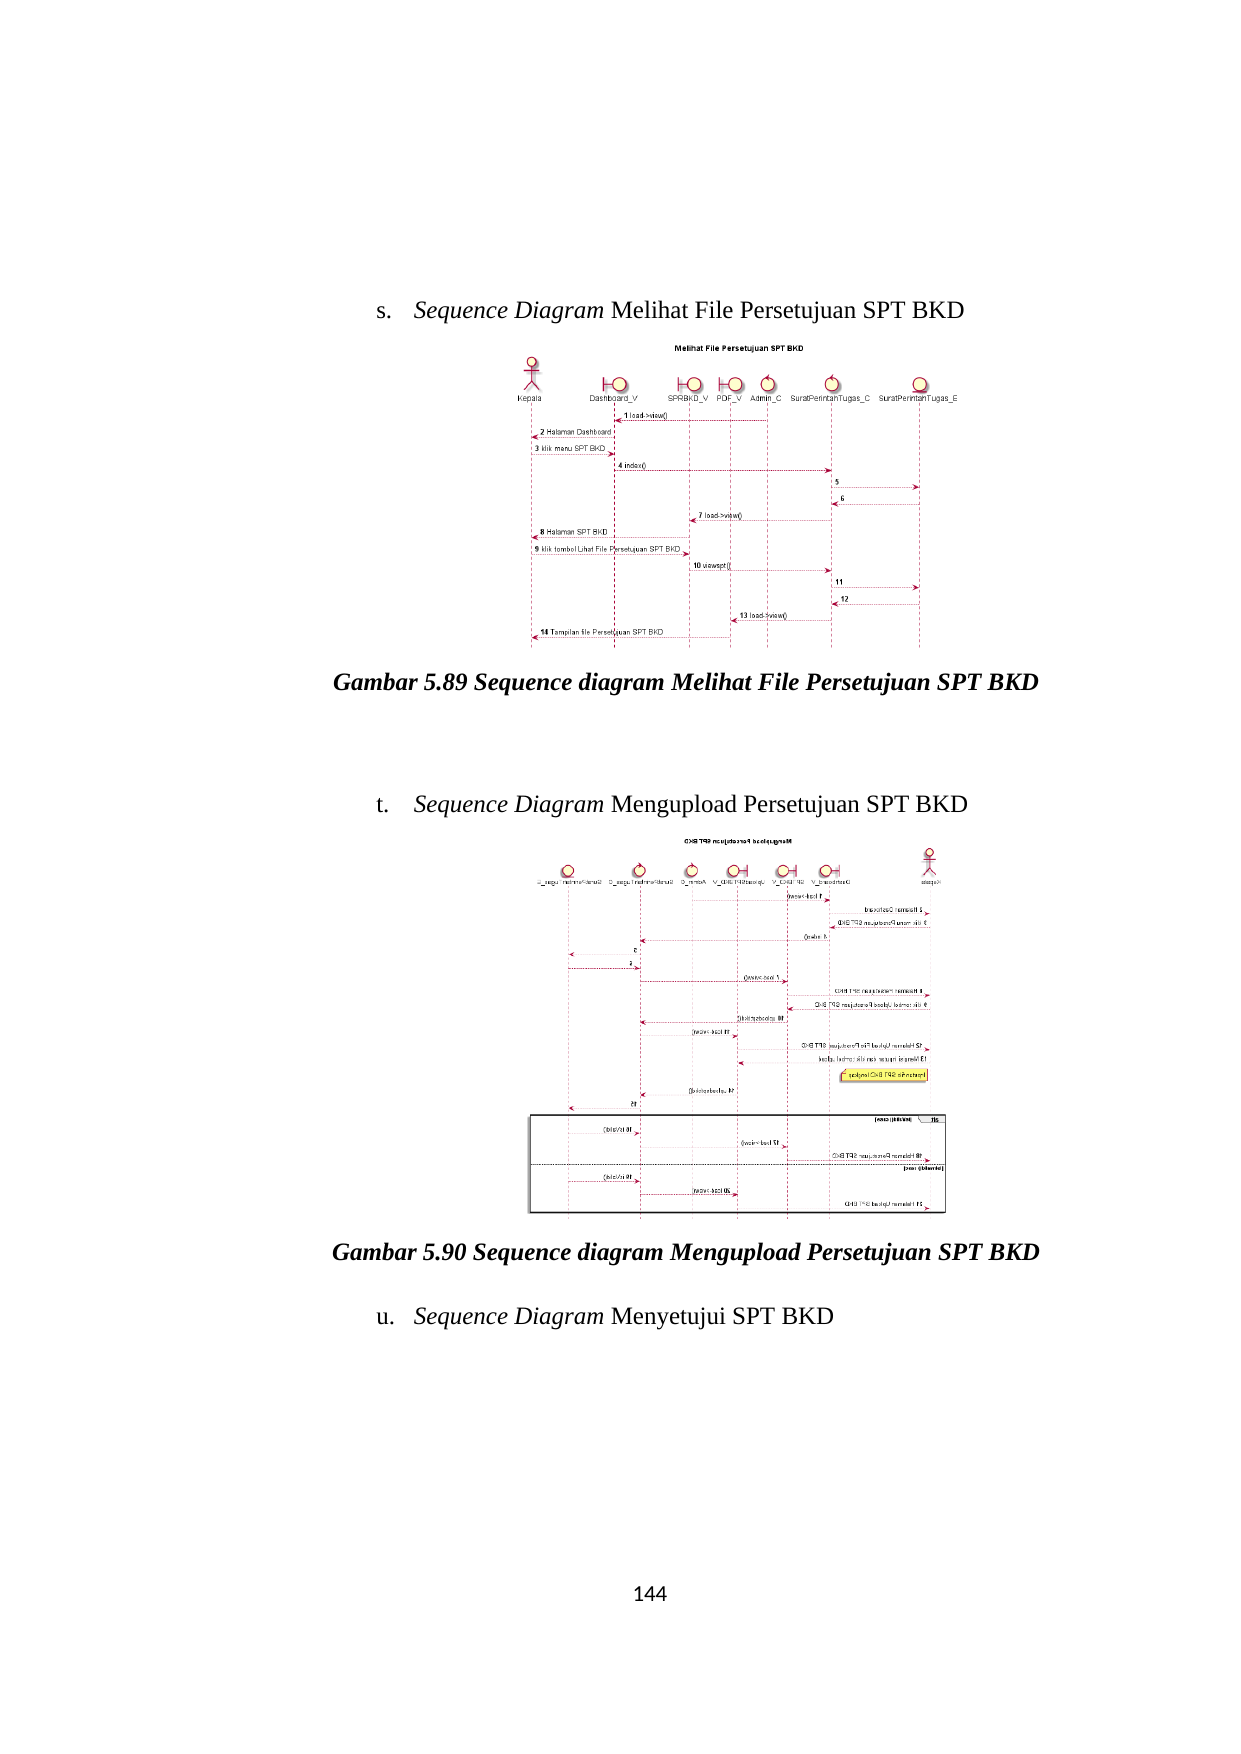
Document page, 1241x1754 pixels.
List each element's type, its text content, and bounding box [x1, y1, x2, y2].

list Sequence Diagram Melihat File Persetujuan SPT BKD [376, 295, 1063, 324]
list Sequence Diagram Menyetujui SPT BKD [376, 1301, 1063, 1330]
picture [513, 338, 963, 653]
text Gambar 5.90 Sequence diagram Mengupload Persetujuan SPT BKD [311, 1237, 1063, 1266]
picture [525, 832, 951, 1224]
text Gambar 5.89 Sequence diagram Melihat File Persetujuan SPT BKD [311, 667, 1063, 696]
list Sequence Diagram Mengupload Persetujuan SPT BKD [376, 789, 1063, 818]
